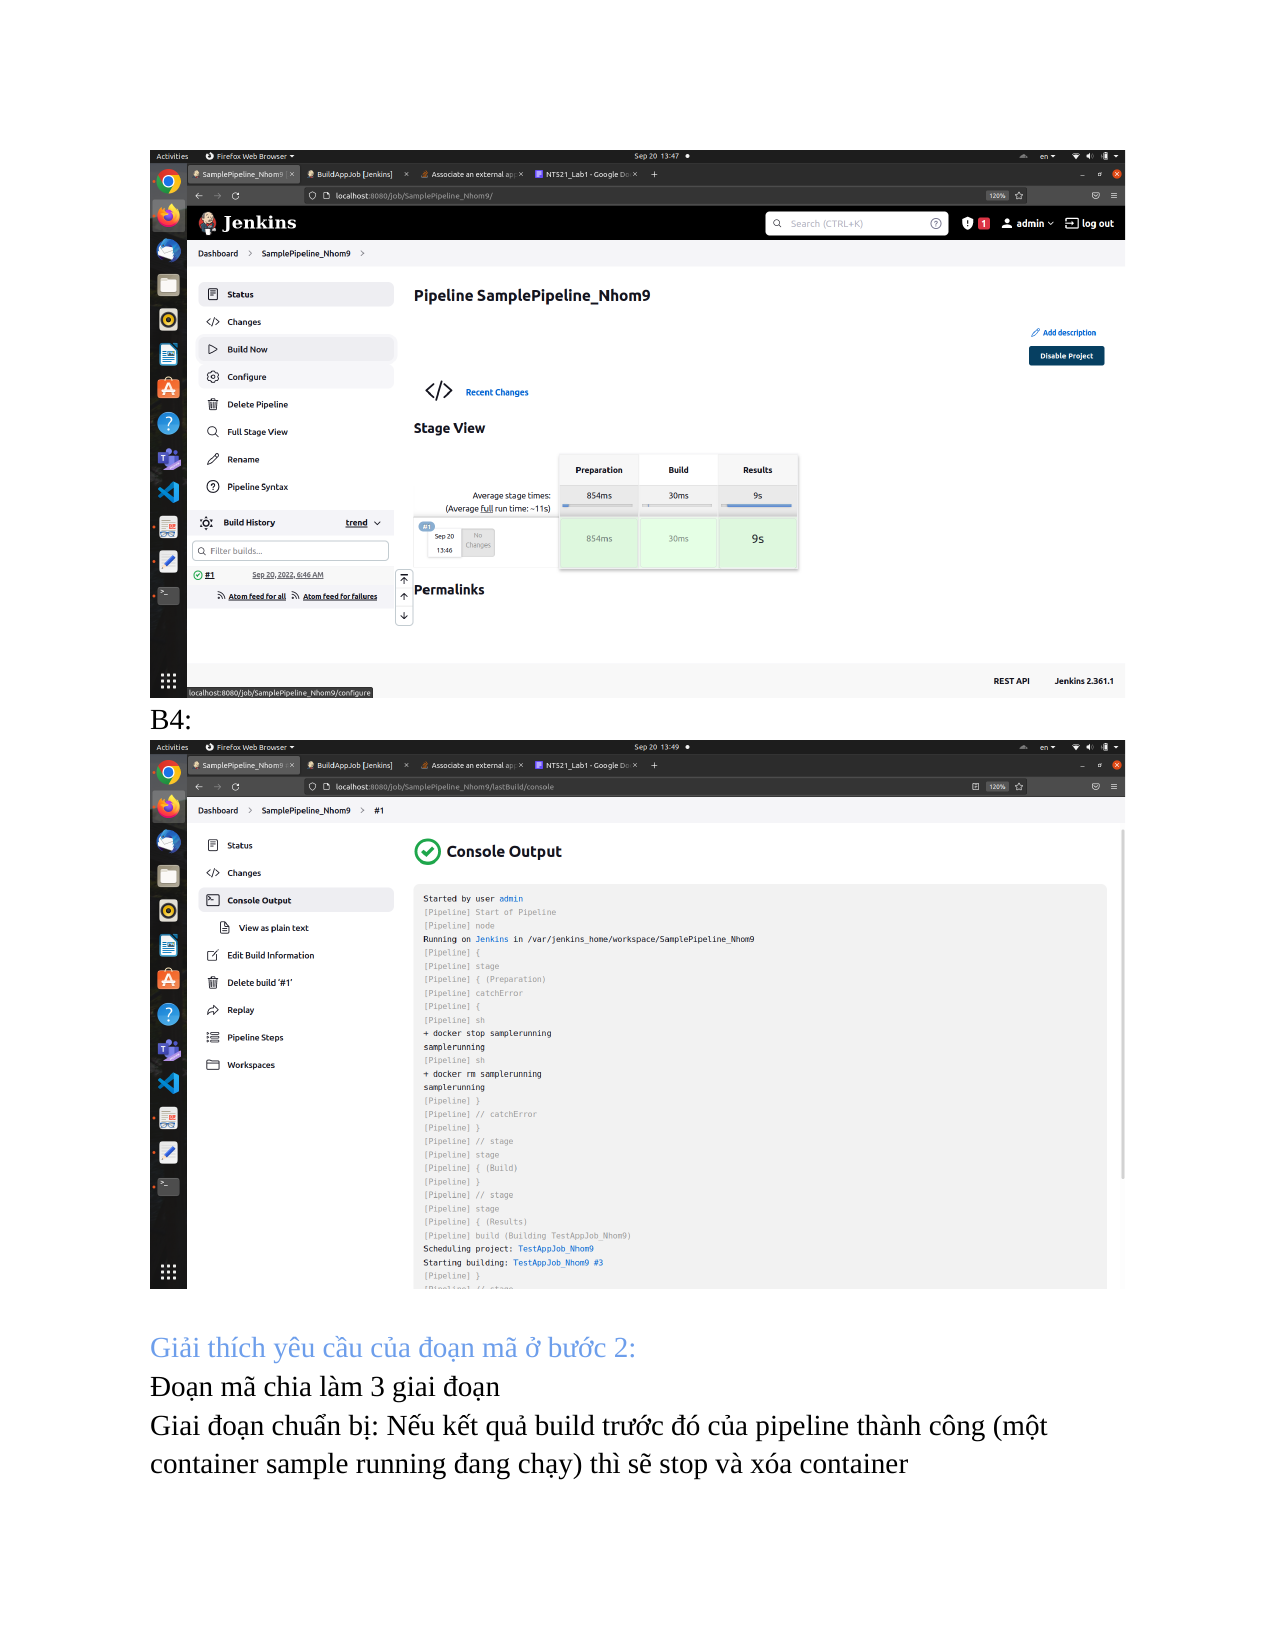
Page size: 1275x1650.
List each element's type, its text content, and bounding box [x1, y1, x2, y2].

picture [150, 150, 1125, 698]
text Giai đoạn chuẩn bị: Nếu kết quả build trước đó của pipeline thành công (một container sample running đang chạy) thì sẽ stop và xóa container [150, 1408, 1125, 1480]
text Đoạn mã chia làm 3 giai đoạn [150, 1369, 1125, 1403]
picture [150, 740, 1125, 1289]
text B4: [150, 702, 1125, 735]
text Giải thích yêu cầu của đoạn mã ở bước 2: [150, 1331, 1125, 1364]
